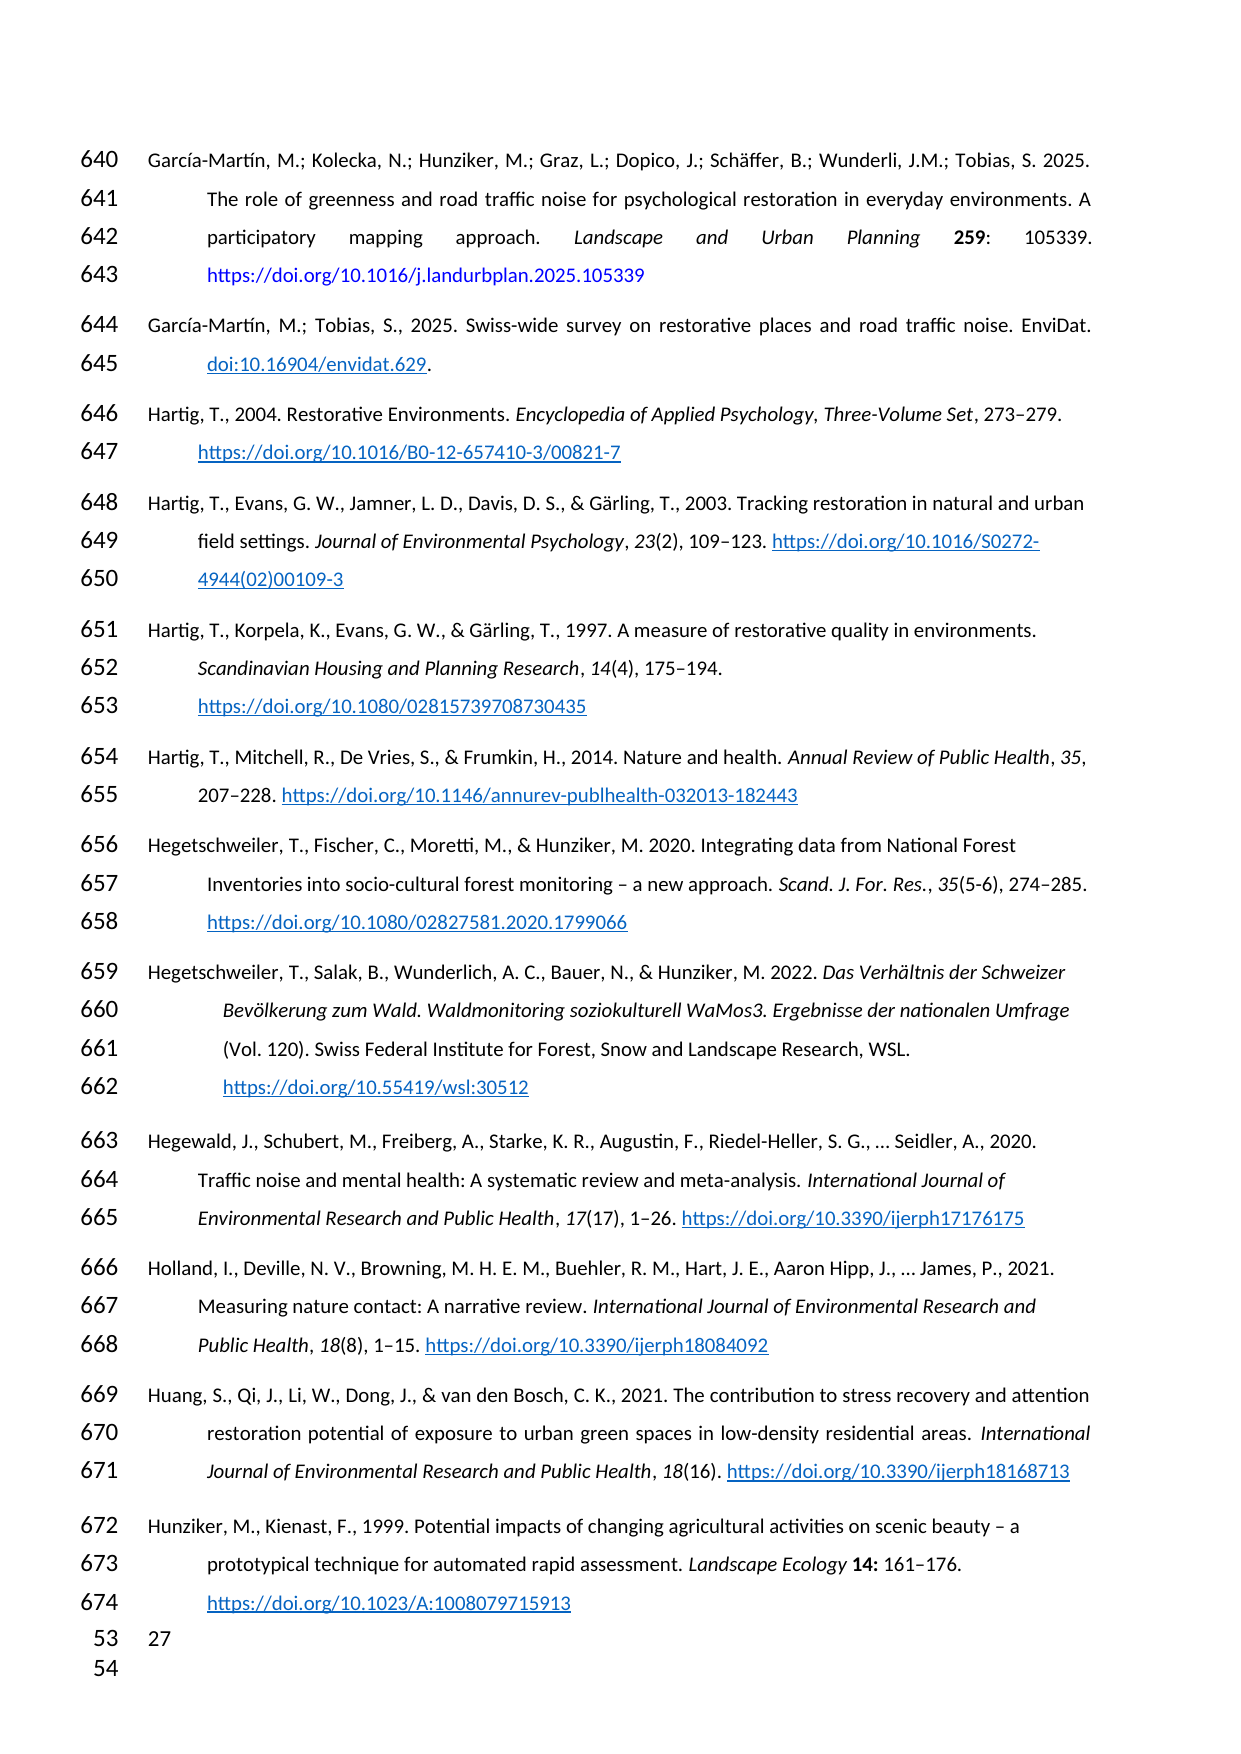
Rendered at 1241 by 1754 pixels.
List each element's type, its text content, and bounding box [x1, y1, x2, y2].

text García-Martín, M.; Tobias, S., 2025. Swiss-wide survey on restorative places and road traffic noise. EnviDat. doi:10.16904/envidat.629. [148, 313, 1092, 376]
text Hartig, T., Evans, G. W., Jamner, L. D., Davis, D. S., & Gärling, T., 2003. Tracking restoration in natural and urban field settings. Journal of Environmental Psychology, 23(2), 109–123. https://doi.org/10.1016/S0272-4944(02)00109-3 [148, 490, 1092, 592]
text Hartig, T., Mitchell, R., De Vries, S., & Frumkin, H., 2014. Nature and health. Annual Review of Public Health, 35, 207–228. https://doi.org/10.1146/annurev-publhealth-032013-182443 [148, 744, 1092, 807]
text Hartig, T., 2004. Restorative Environments. Encyclopedia of Applied Psychology, Three-Volume Set, 273–279. https://doi.org/10.1016/B0-12-657410-3/00821-7 [148, 401, 1092, 465]
text Hegetschweiler, T., Salak, B., Wunderlich, A. C., Bauer, N., & Hunziker, M. 2022. Das Verhältnis der Schweizer Bevölkerung zum Wald. Waldmonitoring soziokulturell WaMos3. Ergebnisse der nationalen Umfrage (Vol. 120). Swiss Federal Institute for Forest, Snow and Landscape Research, WSL. https://doi.org/10.55419/wsl:30512 [148, 959, 1092, 1099]
text Holland, I., Deville, N. V., Browning, M. H. E. M., Buehler, R. M., Hart, J. E., Aaron Hipp, J., … James, P., 2021. Measuring nature contact: A narrative review. International Journal of Environmental Research and Public Health, 18(8), 1–15. https://doi.org/10.3390/ijerph18084092 [148, 1256, 1092, 1357]
text Hartig, T., Korpela, K., Evans, G. W., & Gärling, T., 1997. A measure of restorative quality in environments. Scandinavian Housing and Planning Research, 14(4), 175–194. https://doi.org/10.1080/02815739708730435 [148, 617, 1092, 719]
text Hegetschweiler, T., Fischer, C., Moretti, M., & Hunziker, M. 2020. Integrating data from National Forest Inventories into socio-cultural forest monitoring – a new approach. Scand. J. For. Res., 35(5-6), 274–285. https://doi.org/10.1080/02827581.2020.1799066 [148, 833, 1092, 934]
text Huang, S., Qi, J., Li, W., Dong, J., & van den Bosch, C. K., 2021. The contribution to stress recovery and attention restoration potential of exposure to urban green spaces in low-density residential areas. International Journal of Environmental Research and Public Health, 18(16). https://doi.org/10.3390/ijerph18168713 [148, 1382, 1092, 1484]
text García-Martín, M.; Kolecka, N.; Hunziker, M.; Graz, L.; Dopico, J.; Schäffer, B.; Wunderli, J.M.; Tobias, S. 2025. The role of greenness and road traffic noise for psychological restoration in everyday environments. A participatory mapping approach. Landscape and Urban Planning 259: 105339. https://doi.org/10.1016/j.landurbplan.2025.105339 [148, 148, 1092, 287]
text Hegewald, J., Schubert, M., Freiberg, A., Starke, K. R., Augustin, F., Riedel-Heller, S. G., … Seidler, A., 2020. Traffic noise and mental health: A systematic review and meta-analysis. International Journal of Environmental Research and Public Health, 17(17), 1–26. https://doi.org/10.3390/ijerph17176175 [148, 1129, 1092, 1230]
text Hunziker, M., Kienast, F., 1999. Potential impacts of changing agricultural activities on scenic beauty – a prototypical technique for automated rapid assessment. Landscape Ecology 14: 161–176. https://doi.org/10.1023/A:1008079715913 [148, 1513, 1092, 1615]
